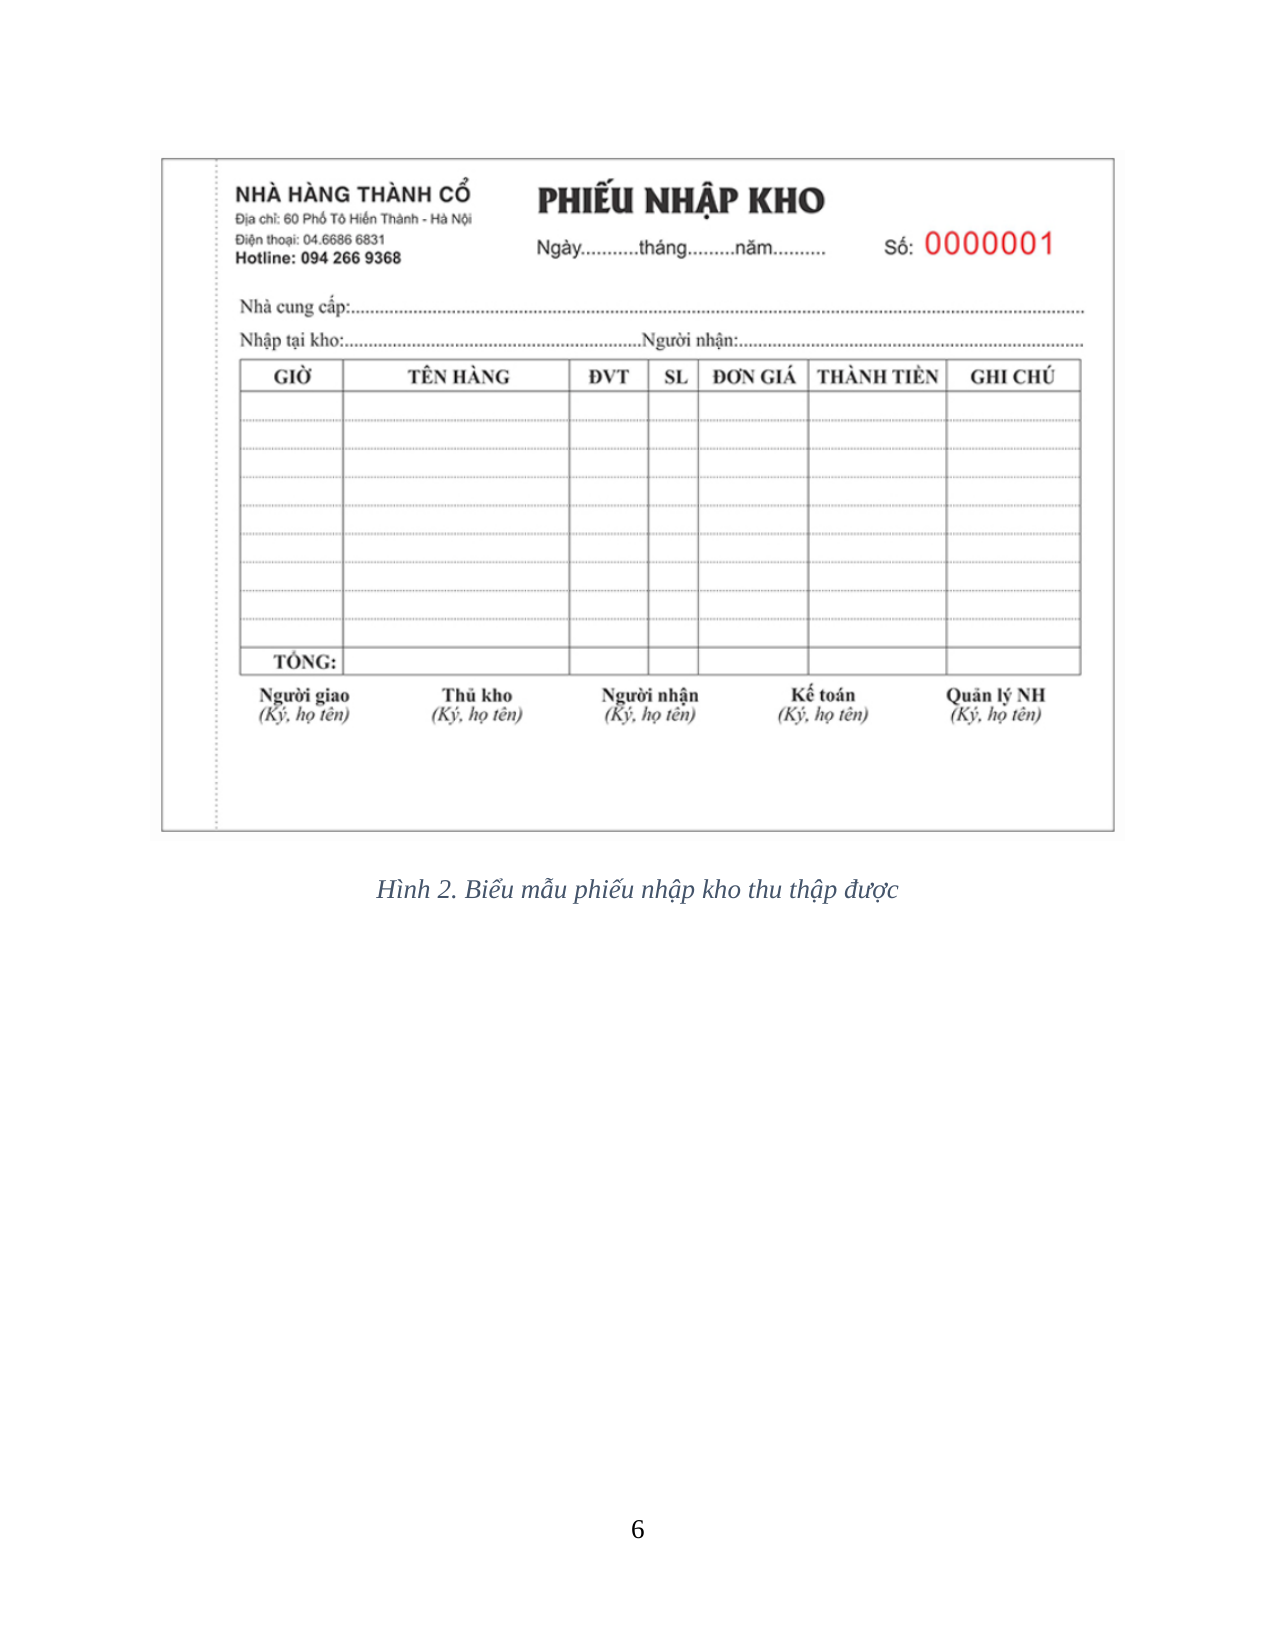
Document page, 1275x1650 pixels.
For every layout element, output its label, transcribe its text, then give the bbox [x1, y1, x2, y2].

picture [150, 150, 1125, 841]
text Hình 2. Biểu mẫu phiếu nhập kho thu thập được [150, 873, 1125, 904]
